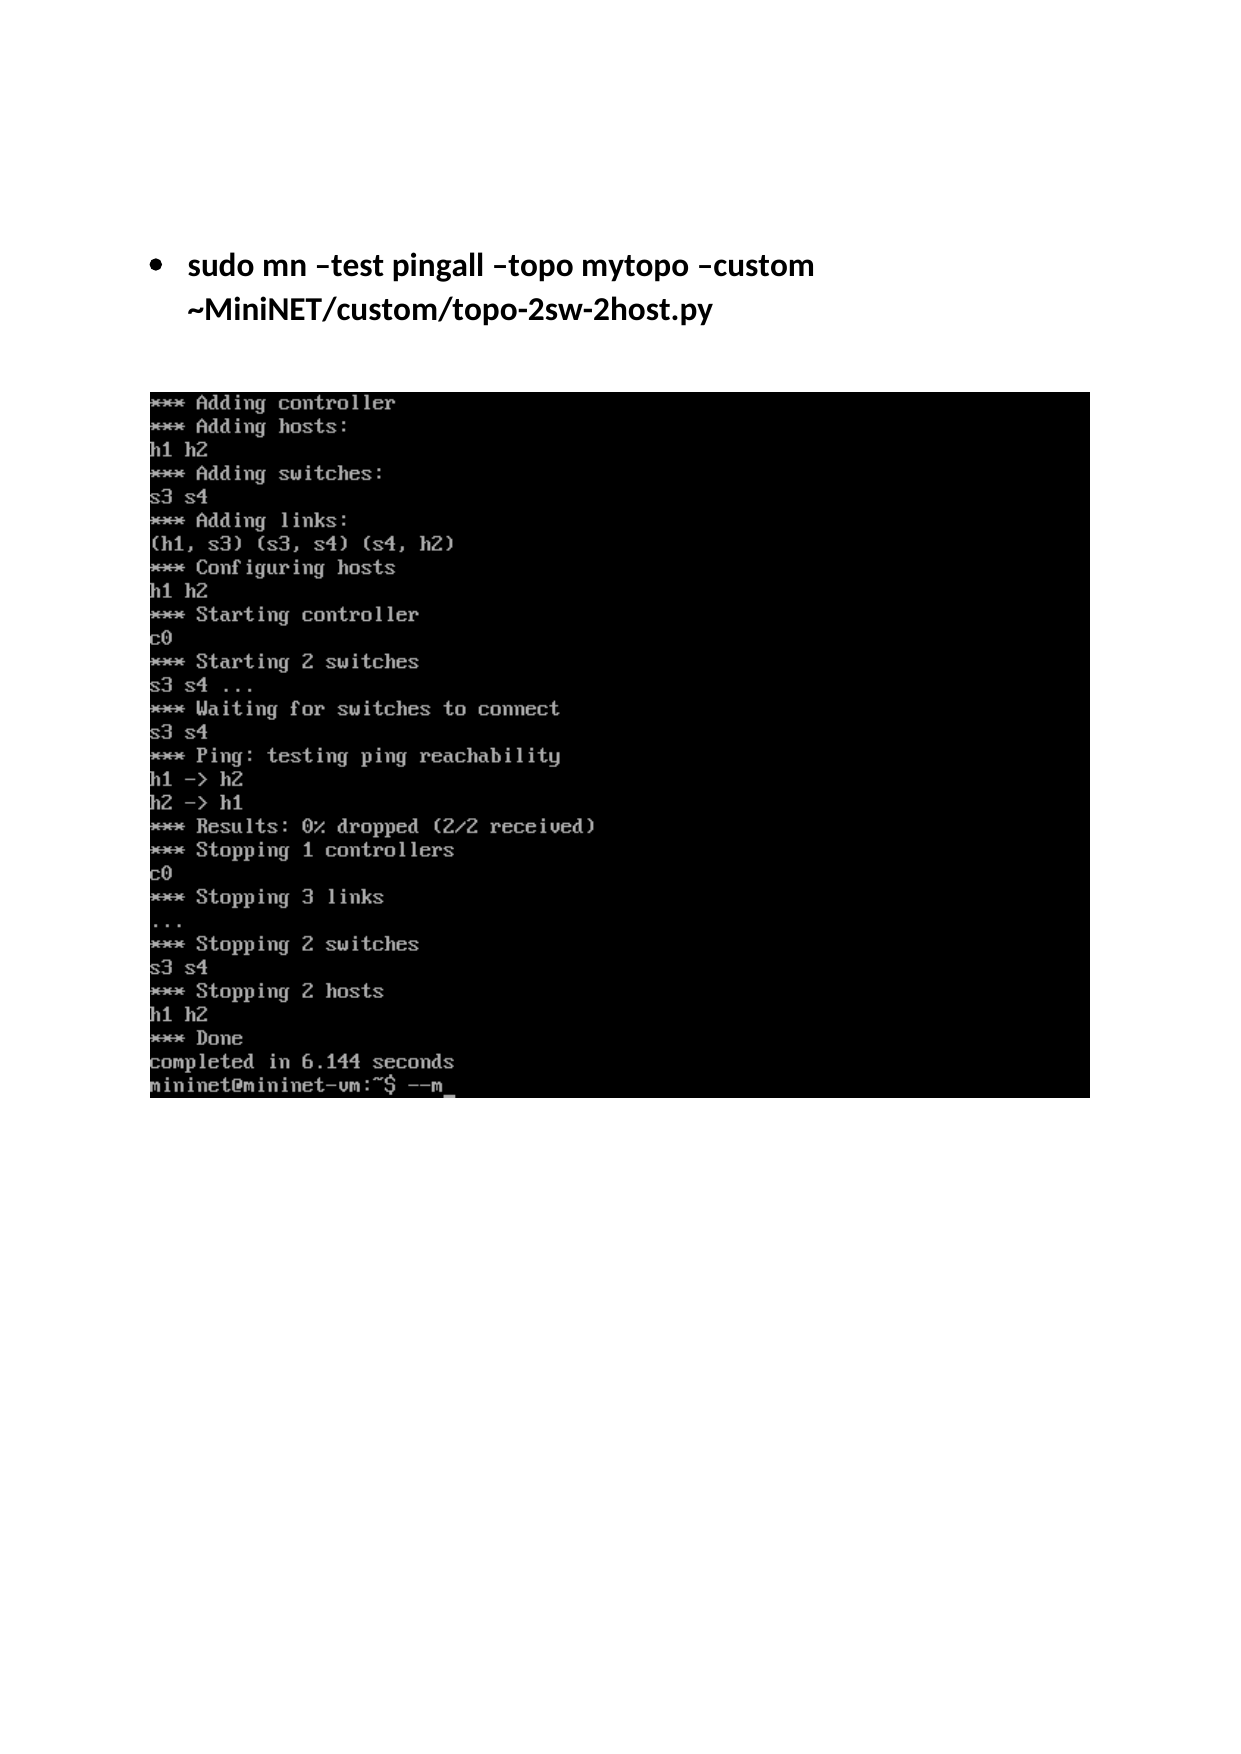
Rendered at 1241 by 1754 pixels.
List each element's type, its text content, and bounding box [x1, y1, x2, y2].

picture [150, 392, 1090, 1098]
list sudo mn –test pingall –topo mytopo –custom ~MiniNET/custom/topo-2sw-2host.py [150, 244, 1090, 328]
